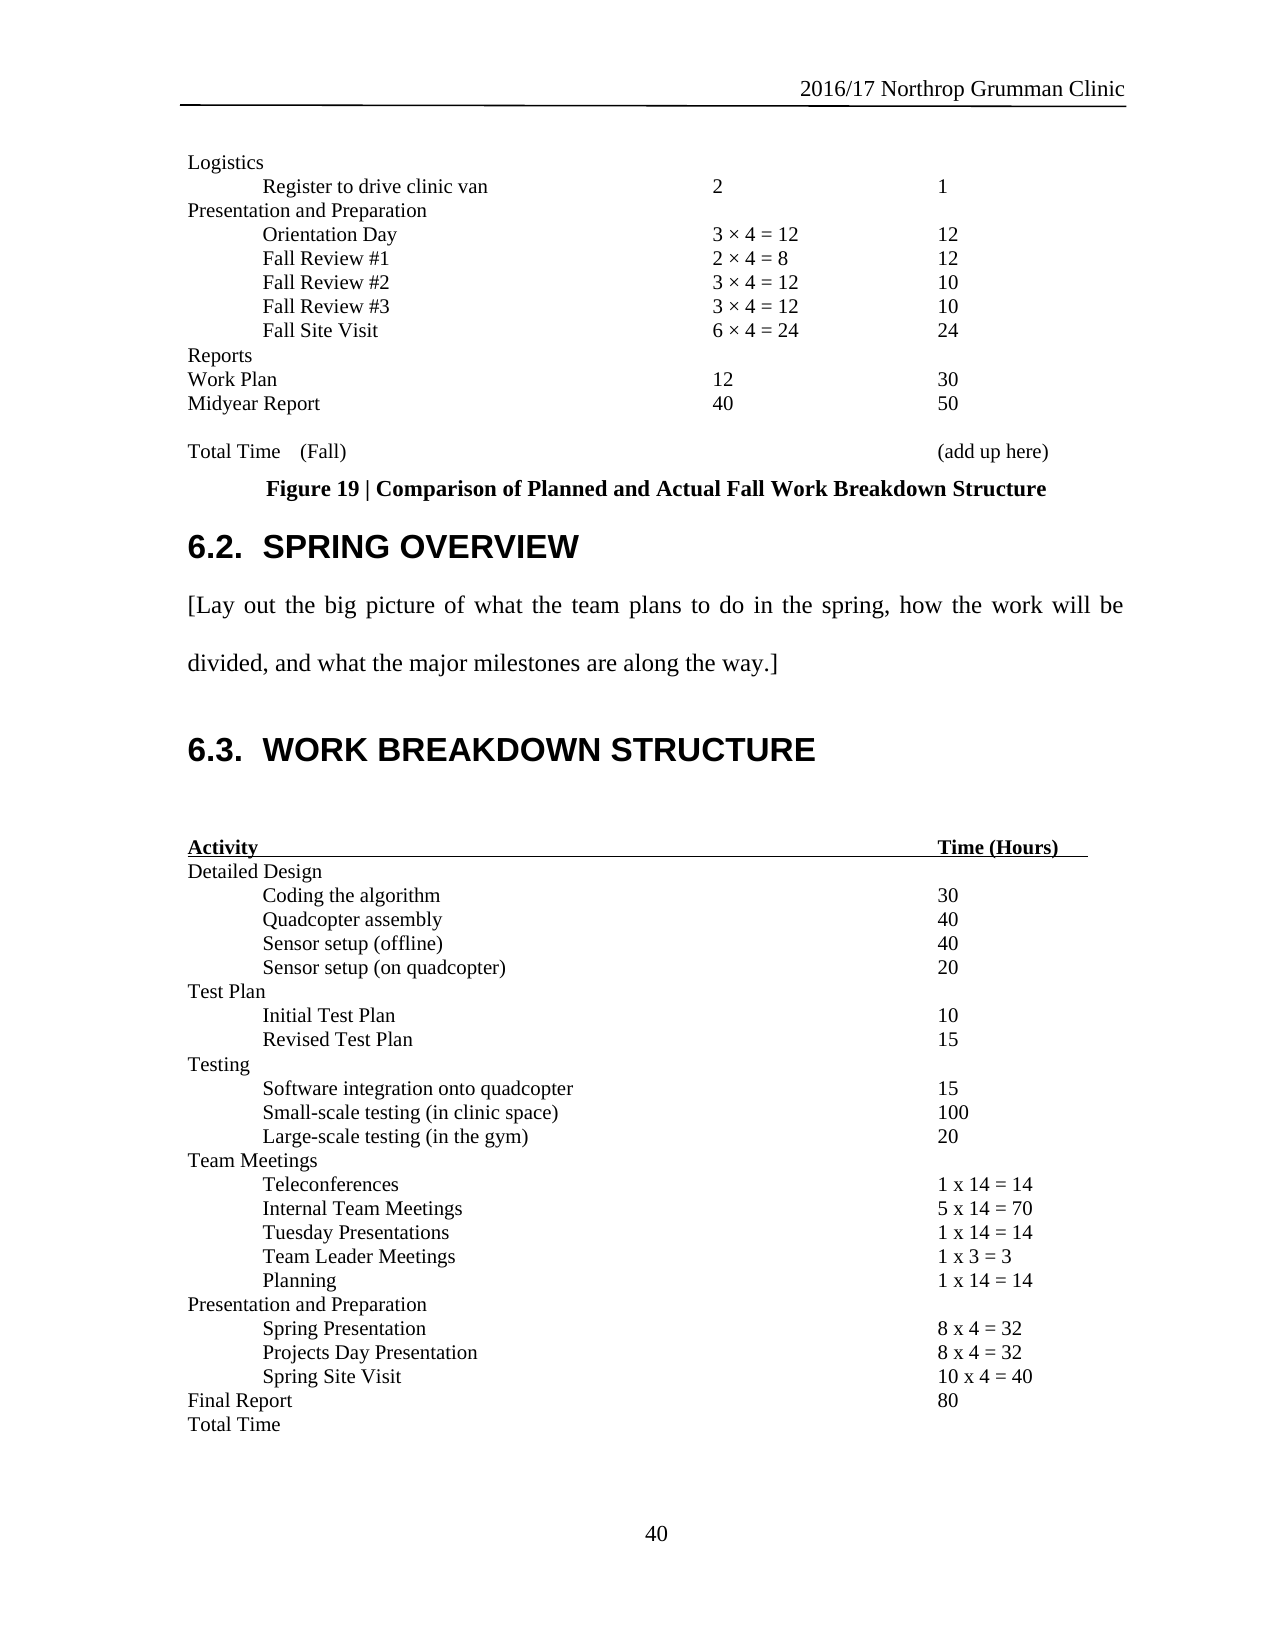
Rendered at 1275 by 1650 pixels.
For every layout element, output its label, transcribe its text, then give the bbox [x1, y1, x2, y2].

text Planning 1 x 14 = 14 [187, 1268, 1125, 1292]
text Logistics [187, 150, 1125, 174]
text Internal Team Meetings 5 x 14 = 70 [187, 1196, 1125, 1220]
text Large-scale testing (in the gym) 20 [187, 1124, 1125, 1148]
text Fall Review #1 2 × 4 = 8 12 [187, 246, 1125, 270]
text Fall Review #3 3 × 4 = 12 10 [187, 294, 1125, 318]
text Test Plan [187, 979, 1125, 1003]
text Software integration onto quadcopter 15 [187, 1076, 1125, 1099]
text Spring Site Visit 10 x 4 = 40 [187, 1364, 1125, 1388]
text Fall Review #2 3 × 4 = 12 10 [187, 270, 1125, 294]
text Initial Test Plan 10 [187, 1003, 1125, 1027]
text Presentation and Preparation [187, 198, 1125, 222]
text Teleconferences 1 x 14 = 14 [187, 1172, 1125, 1196]
text Orientation Day 3 × 4 = 12 12 [187, 222, 1125, 246]
text Revised Test Plan 15 [187, 1027, 1125, 1051]
text [Lay out the big picture of what the team plans to do in the spring, how the work will be divided, and what the major milestones are along the way.] [187, 590, 1125, 676]
subtitle Work breakdown structure [187, 730, 1125, 768]
text Reports [187, 342, 1125, 367]
subtitle Spring overview [187, 527, 1125, 565]
text Presentation and Preparation [187, 1292, 1125, 1316]
text Spring Presentation 8 x 4 = 32 [187, 1316, 1125, 1340]
text Coding the algorithm 30 [187, 883, 1125, 907]
text Work Plan 12 30 [187, 367, 1125, 391]
text Detailed Design [187, 859, 1125, 883]
text Total Time [187, 1412, 1125, 1436]
text Midyear Report 40 50 [187, 391, 1125, 415]
text Tuesday Presentations 1 x 14 = 14 [187, 1220, 1125, 1244]
text Total Time (Fall) (add up here) [187, 439, 1125, 463]
text Sensor setup (offline) 40 [187, 931, 1125, 955]
text Sensor setup (on quadcopter) 20 [187, 955, 1125, 979]
text Quadcopter assembly 40 [187, 907, 1125, 931]
text Small-scale testing (in clinic space) 100 [187, 1099, 1125, 1124]
text Final Report 80 [187, 1388, 1125, 1412]
text Projects Day Presentation 8 x 4 = 32 [187, 1340, 1125, 1364]
text Team Leader Meetings 1 x 3 = 3 [187, 1244, 1125, 1268]
text Fall Site Visit 6 × 4 = 24 24 [187, 318, 1125, 342]
text Register to drive clinic van 2 1 [187, 174, 1125, 198]
text Activity Time (Hours) [187, 835, 1125, 859]
text Testing [187, 1051, 1125, 1076]
text Team Meetings [187, 1148, 1125, 1172]
